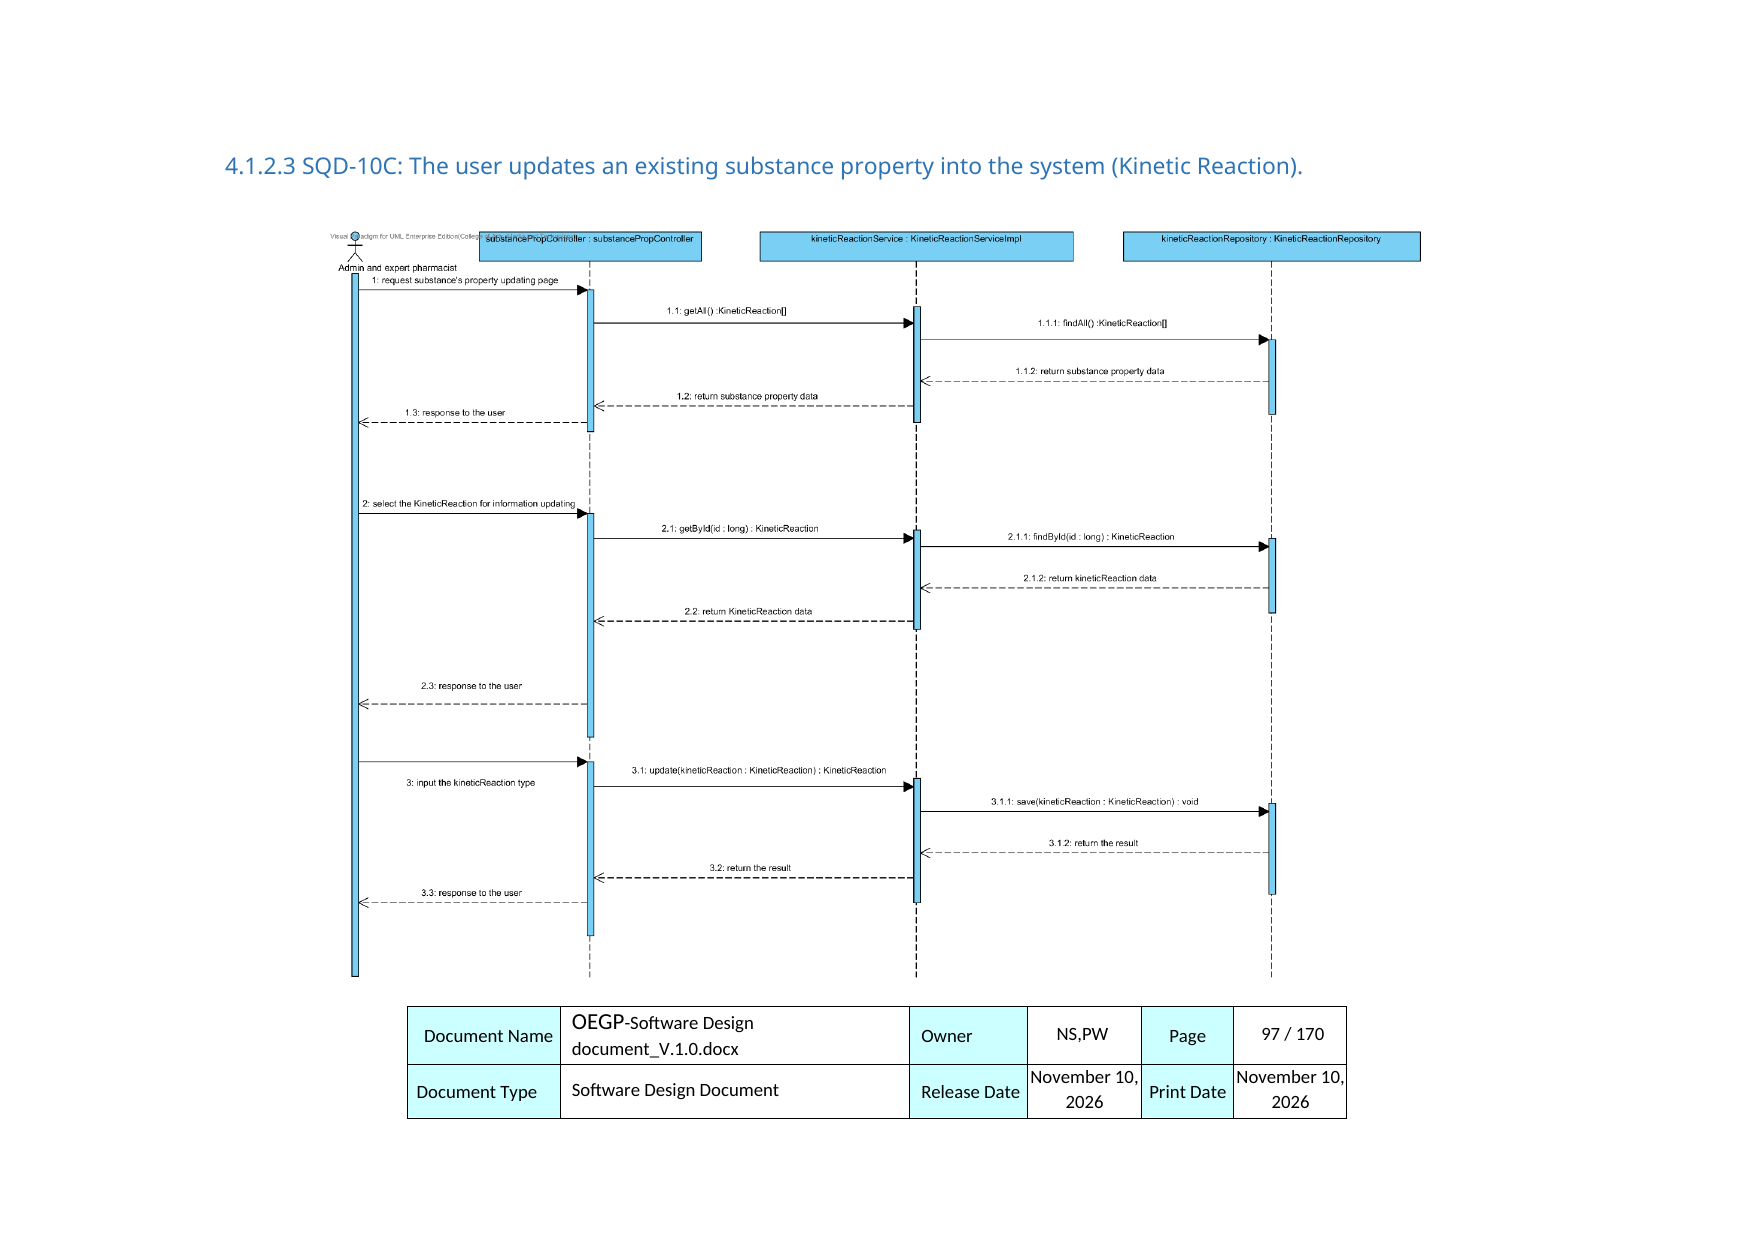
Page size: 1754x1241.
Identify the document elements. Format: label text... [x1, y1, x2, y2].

picture [330, 230, 1424, 980]
subtitle 4.1.2.3 SQD-10C: The user updates an existing substance property into the system (Kinetic Reaction). [150, 150, 1604, 181]
